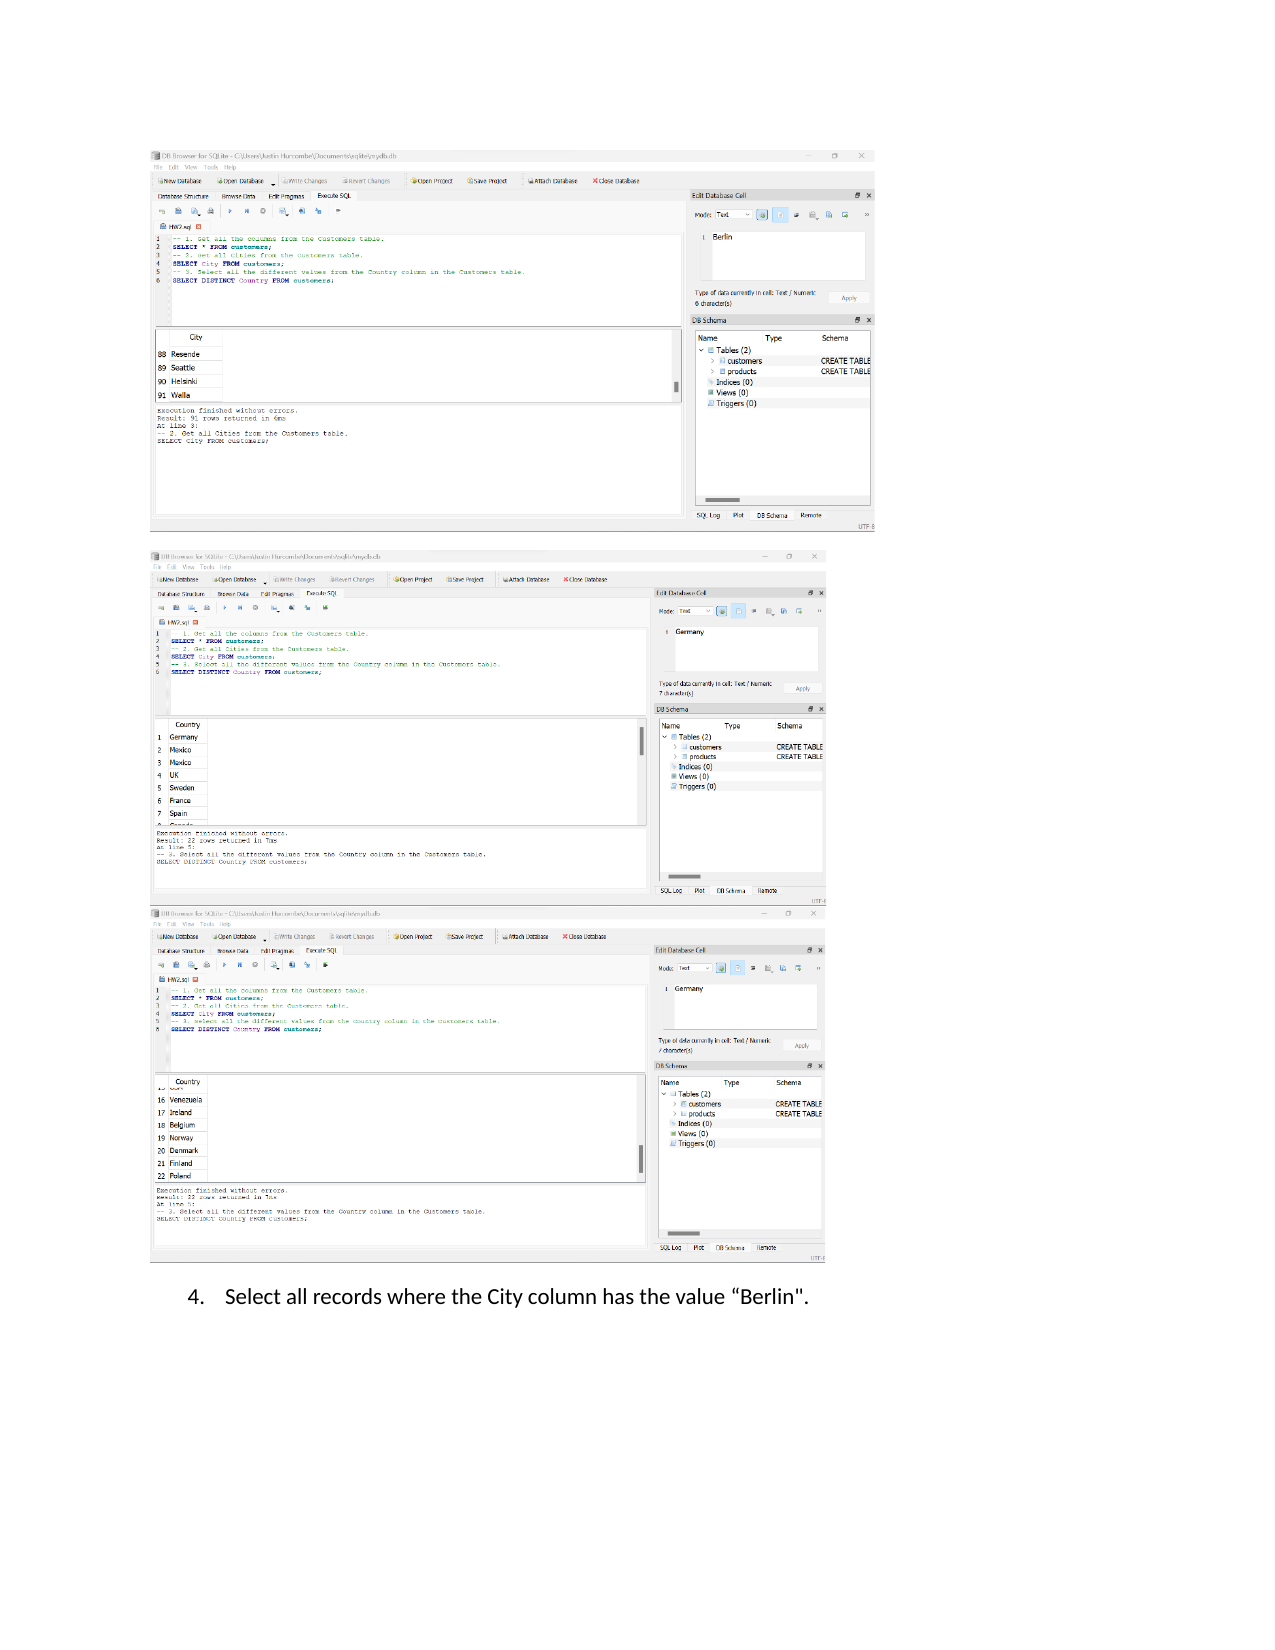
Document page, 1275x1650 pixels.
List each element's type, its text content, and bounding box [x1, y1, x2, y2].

picture [150, 907, 826, 1263]
picture [150, 550, 827, 906]
list Select all records where the City column has the value “Berlin". [187, 1282, 1125, 1310]
picture [150, 150, 875, 532]
